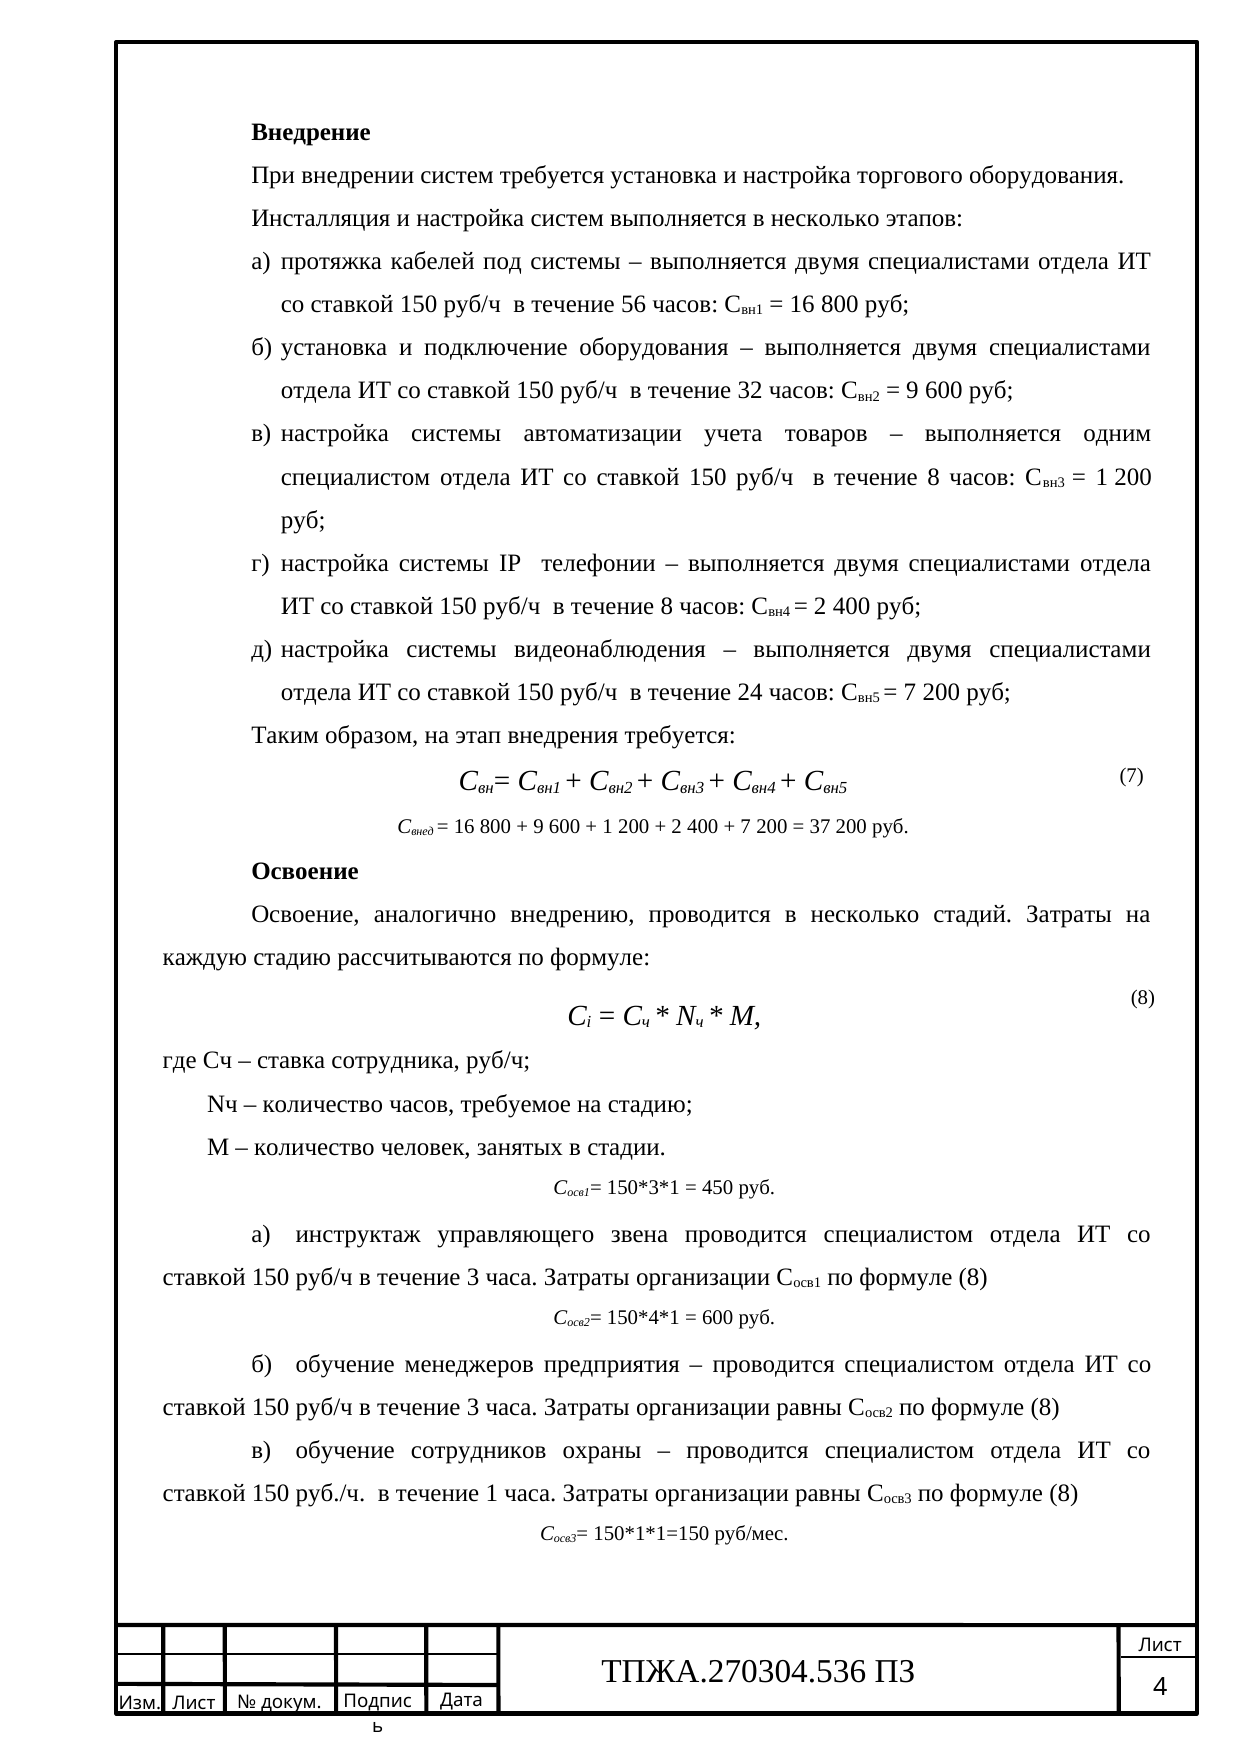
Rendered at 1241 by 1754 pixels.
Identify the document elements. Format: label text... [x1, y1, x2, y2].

text При внедрении систем требуется установка и настройка торгового оборудования. [162, 160, 1152, 188]
list установка и подключение оборудования – выполняется двумя специалистами отдела ИТ со ставкой 150 руб/ч в течение 32 часов: Свн2 = 9 600 руб; [251, 332, 1152, 404]
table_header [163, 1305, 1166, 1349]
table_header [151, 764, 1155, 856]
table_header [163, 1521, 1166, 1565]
text Внедрение [162, 117, 1152, 145]
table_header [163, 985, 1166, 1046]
list обучение менеджеров предприятия – проводится специалистом отдела ИТ со ставкой 150 руб/ч в течение 3 часа. Затраты организации равны Сосв2 по формуле (8) [162, 1349, 1152, 1421]
list протяжка кабелей под системы – выполняется двумя специалистами отдела ИТ со ставкой 150 руб/ч в течение 56 часов: Свн1 = 16 800 руб; [251, 246, 1152, 318]
list настройка системы IP телефонии – выполняется двумя специалистами отдела ИТ со ставкой 150 руб/ч в течение 8 часов: Свн4 = 2 400 руб; [251, 548, 1152, 620]
text Освоение [162, 856, 1152, 885]
text M – количество человек, занятых в стадии. [162, 1132, 1152, 1161]
list настройка системы автоматизации учета товаров – выполняется одним специалистом отдела ИТ со ставкой 150 руб/ч в течение 8 часов: Свн3 = 1 200 руб; [251, 418, 1152, 533]
text Инсталляция и настройка систем выполняется в несколько этапов: [162, 203, 1152, 232]
text Таким образом, на этап внедрения требуется: [162, 720, 1152, 749]
text Освоение, аналогично внедрению, проводится в несколько стадий. Затраты на каждую стадию рассчитываются по формуле: [162, 899, 1152, 971]
text Nч – количество часов, требуемое на стадию; [162, 1089, 1152, 1117]
list обучение сотрудников охраны – проводится специалистом отдела ИТ со ставкой 150 руб./ч. в течение 1 часа. Затраты организации равны Сосв3 по формуле (8) [162, 1435, 1152, 1507]
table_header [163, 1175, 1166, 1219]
text где Cч – ставка сотрудника, руб/ч; [162, 1046, 1152, 1074]
list инструктаж управляющего звена проводится специалистом отдела ИТ со ставкой 150 руб/ч в течение 3 часа. Затраты организации Сосв1 по формуле (8) [162, 1219, 1152, 1291]
list настройка системы видеонаблюдения – выполняется двумя специалистами отдела ИТ со ставкой 150 руб/ч в течение 24 часов: Свн5 = 7 200 руб; [251, 634, 1152, 706]
